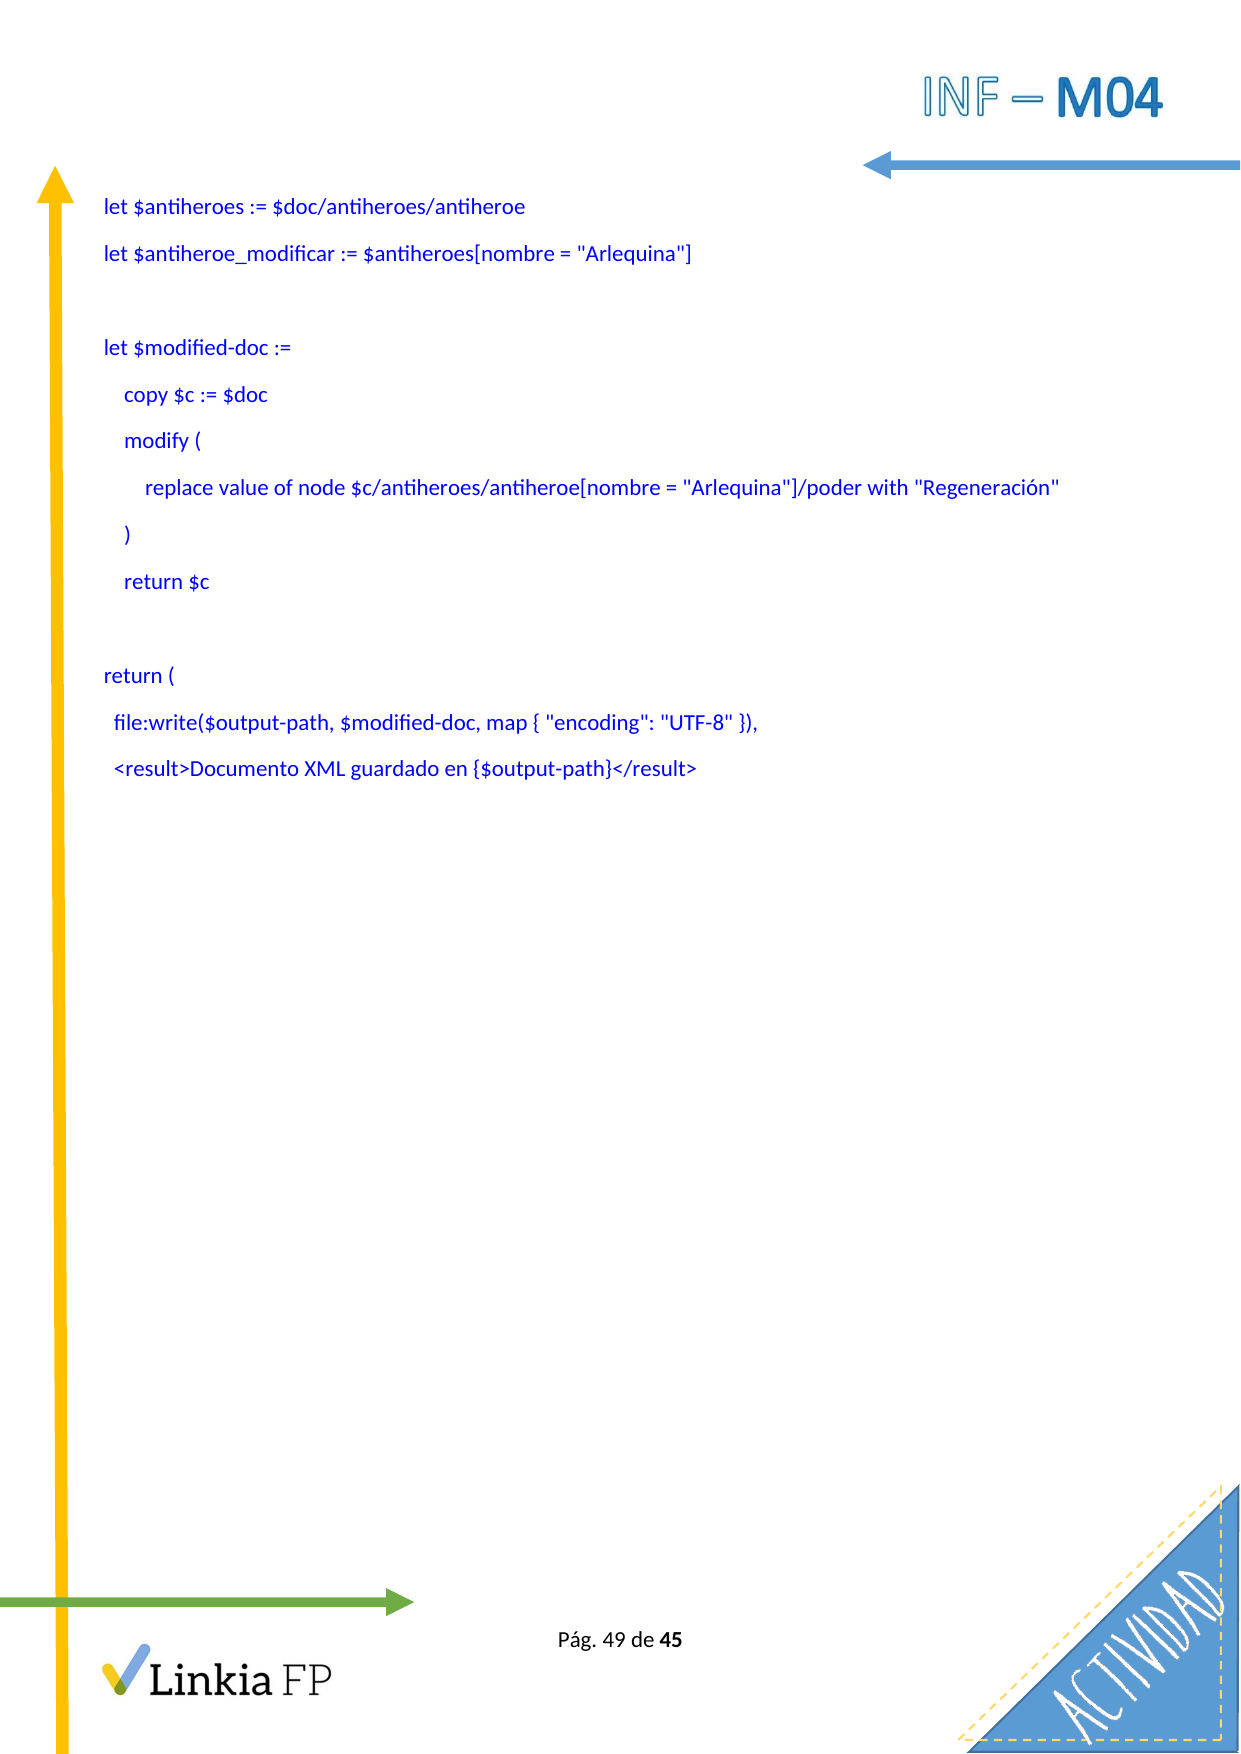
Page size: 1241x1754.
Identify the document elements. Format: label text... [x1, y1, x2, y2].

text return $c [124, 567, 1161, 595]
text ) [124, 520, 1161, 548]
text return ( [103, 661, 1161, 689]
picture [921, 73, 1001, 119]
text let $antiheroe_modificar := $antiheroes[nombre = "Arlequina"] [103, 239, 1161, 267]
text let $modified-doc := copy $c := $doc modify ( [103, 333, 293, 455]
text file:write($output-path, $modified-doc, map { "encoding": "UTF-8" }), [114, 708, 1161, 736]
picture [1055, 73, 1166, 120]
text let $antiheroes := $doc/antiheroes/antiheroe [103, 192, 1161, 220]
picture [101, 1636, 333, 1701]
text <result>Documento XML guardado en {$output-path}</result> [114, 754, 1161, 783]
picture [1008, 92, 1046, 105]
picture [1040, 1554, 1238, 1753]
text replace value of node $c/antiheroes/antiheroe[nombre = "Arlequina"]/poder with "Regeneración" [145, 474, 1161, 501]
